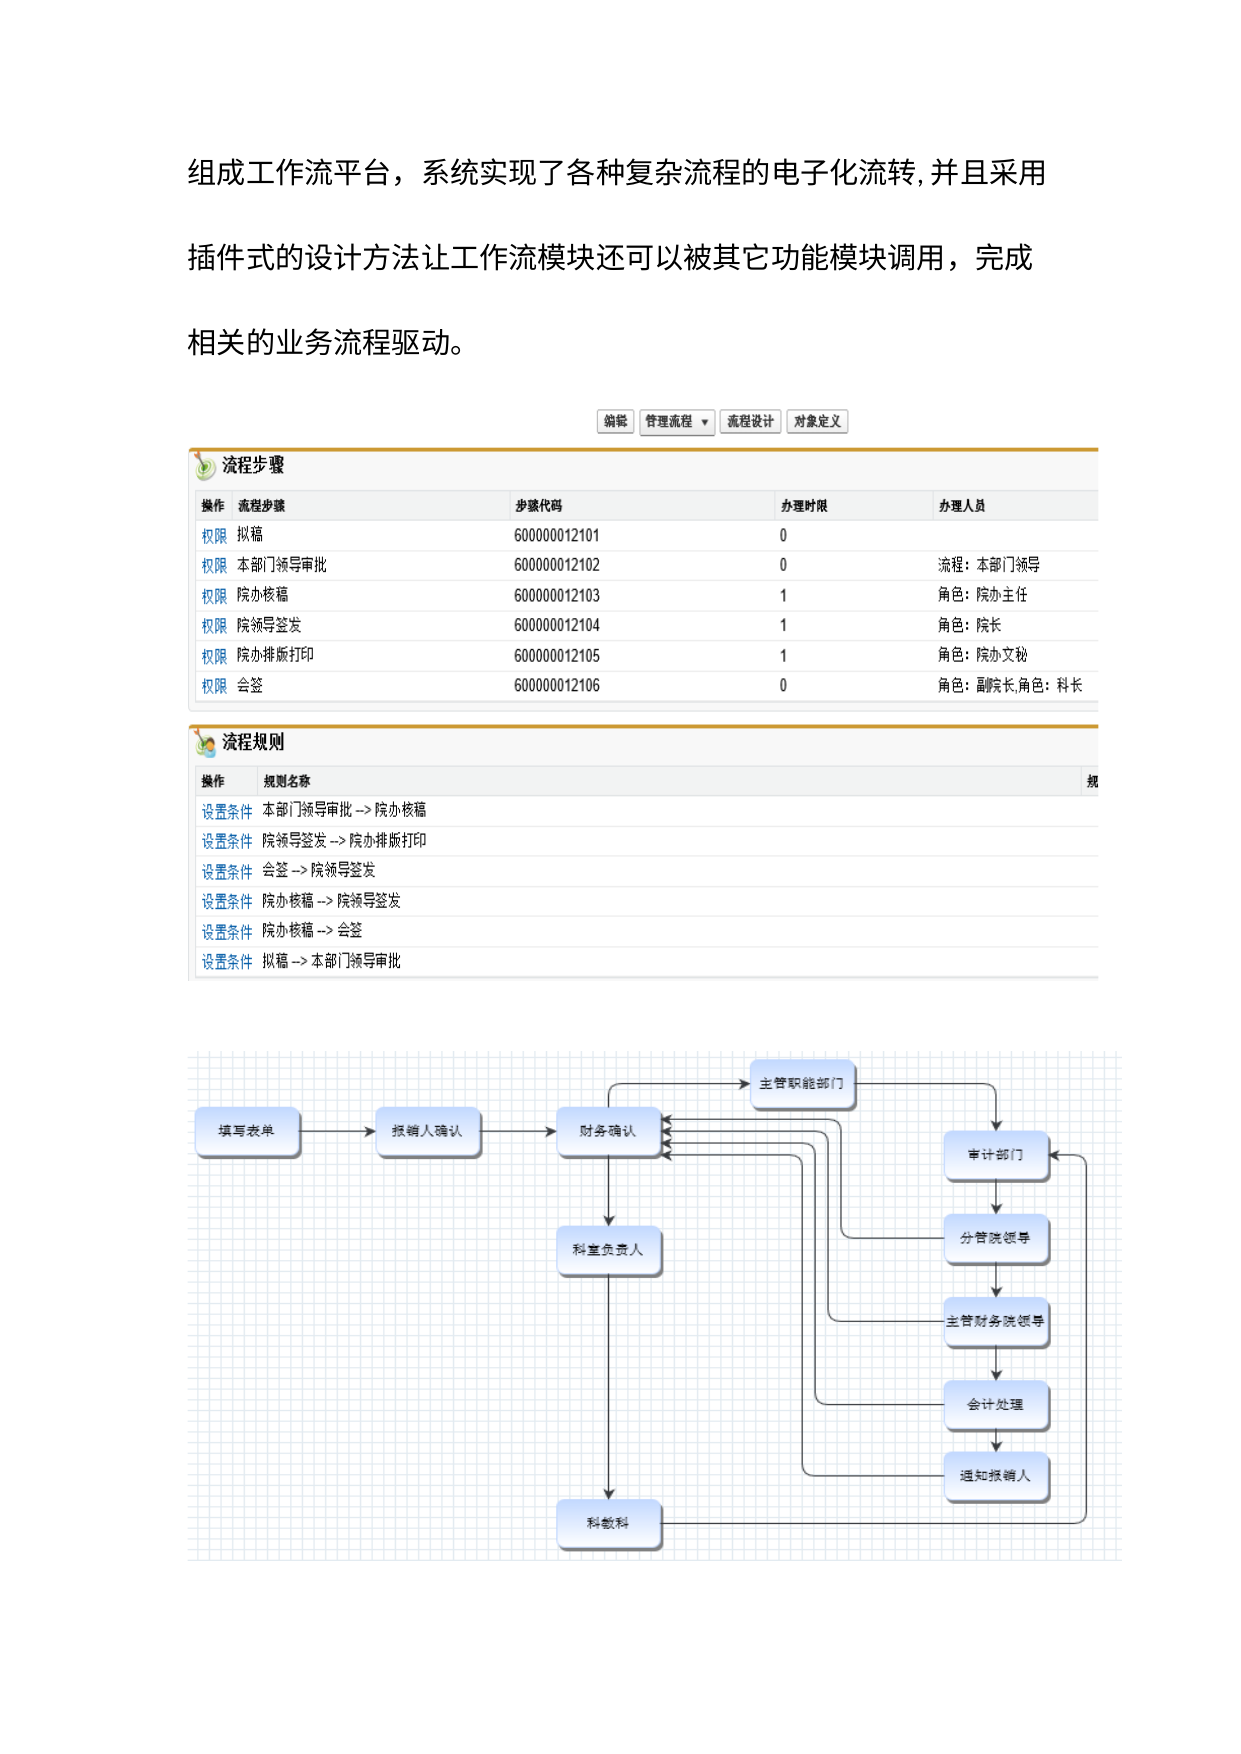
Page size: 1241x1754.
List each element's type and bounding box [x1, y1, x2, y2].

text [187, 150, 1053, 361]
picture [187, 403, 1099, 981]
picture [187, 1051, 1122, 1561]
